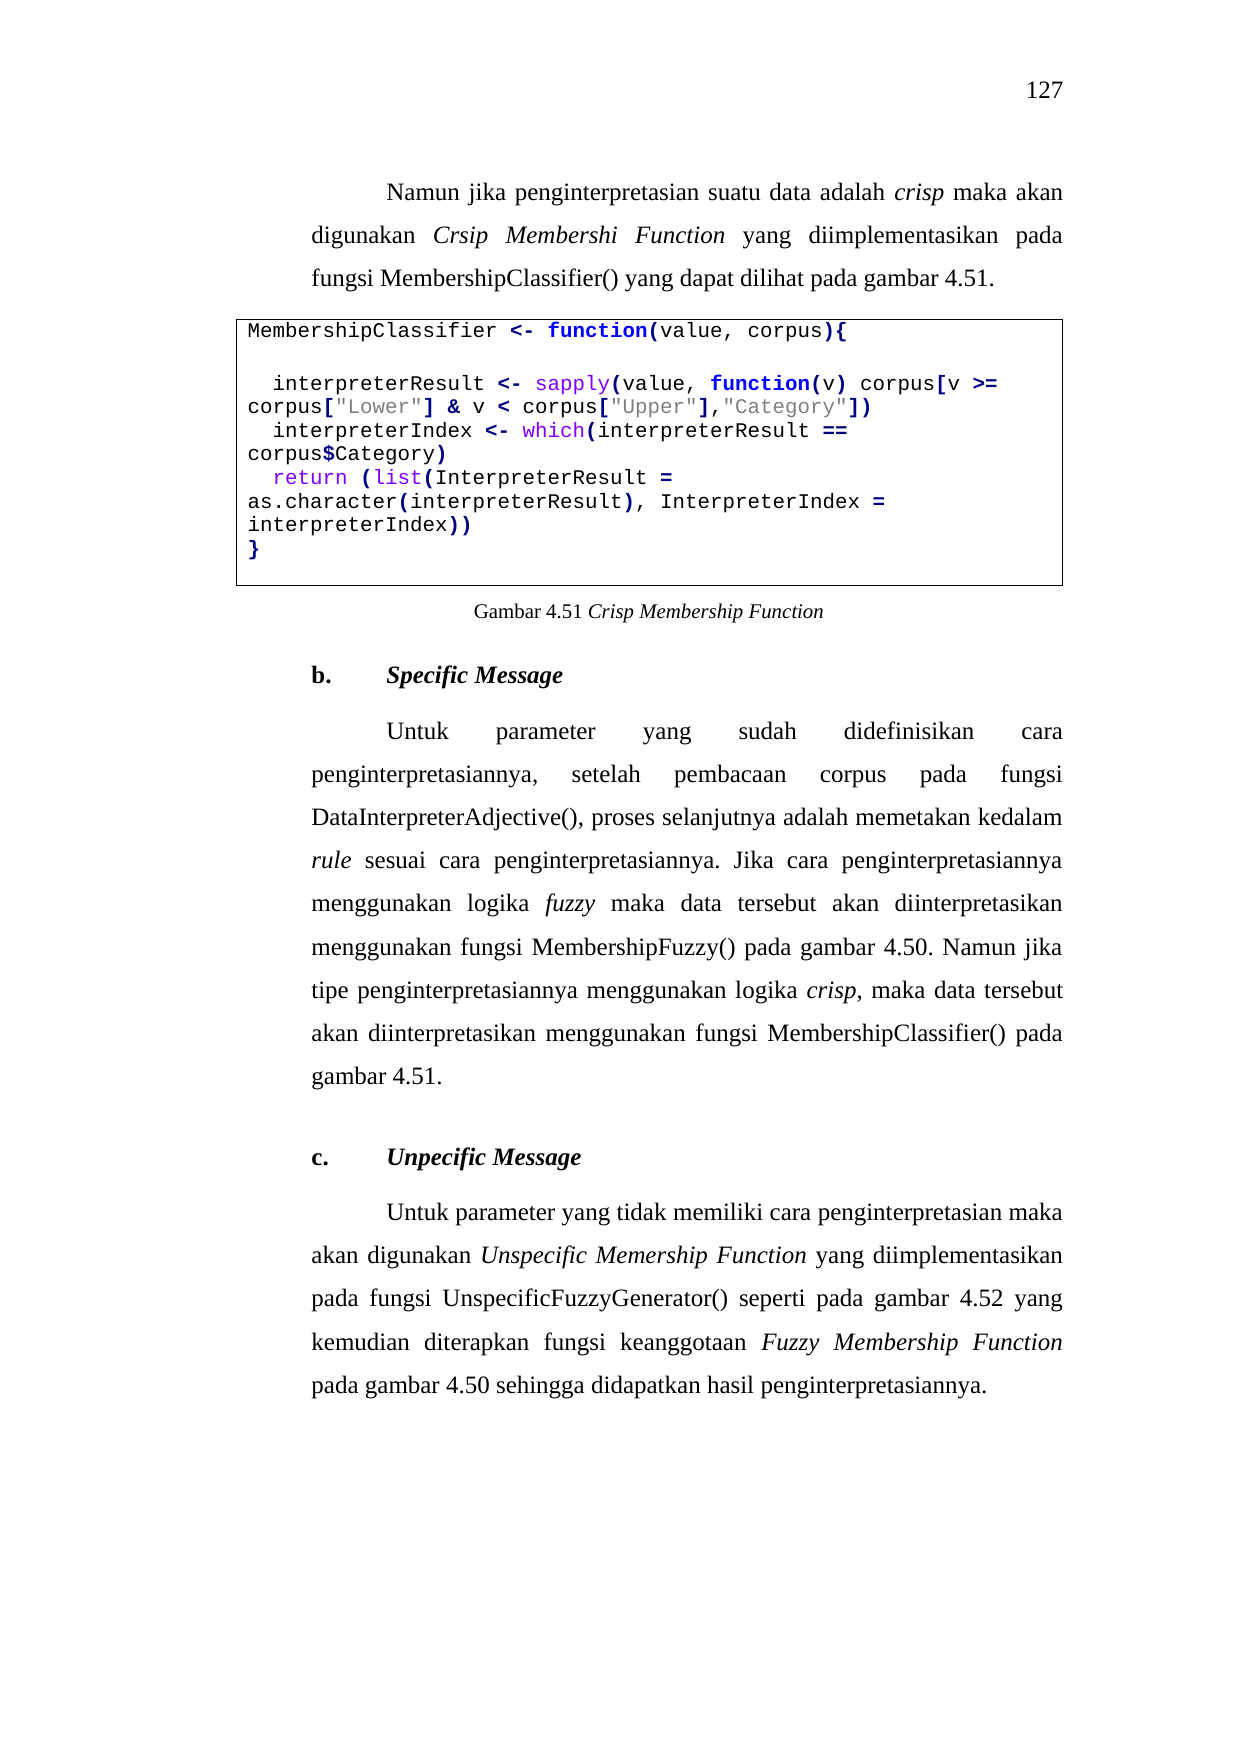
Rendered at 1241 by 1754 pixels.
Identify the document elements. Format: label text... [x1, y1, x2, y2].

list Specific Message [311, 660, 1063, 689]
text Untuk parameter yang sudah didefinisikan cara penginterpretasiannya, setelah pembacaan corpus pada fungsi DataInterpreterAdjective(), proses selanjutnya adalah memetakan kedalam rule sesuai cara penginterpretasiannya. Jika cara penginterpretasiannya menggunakan logika fuzzy maka data tersebut akan diinterpretasikan menggunakan fungsi MembershipFuzzy() pada gambar 4.50. Namun jika tipe penginterpretasiannya menggunakan logika crisp, maka data tersebut akan diinterpretasikan menggunakan fungsi MembershipClassifier() pada gambar 4.51. [311, 716, 1063, 1090]
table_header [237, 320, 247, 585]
list Unpecific Message [311, 1142, 1063, 1170]
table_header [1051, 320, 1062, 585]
list Untuk parameter yang tidak memiliki cara penginterpretasian maka akan digunakan Unspecific Memership Function yang diimplementasikan pada fungsi UnspecificFuzzyGenerator() seperti pada gambar 4.52 yang kemudian diterapkan fungsi keanggotaan Fuzzy Membership Function pada gambar 4.50 sehingga didapatkan hasil penginterpretasiannya. [311, 1197, 1063, 1398]
text Namun jika penginterpretasian suatu data adalah crisp maka akan digunakan Crsip Membershi Function yang diimplementasikan pada fungsi MembershipClassifier() yang dapat dilihat pada gambar 4.51. [311, 177, 1063, 292]
text Gambar 4.51 Crisp Membership Function [236, 599, 1063, 623]
